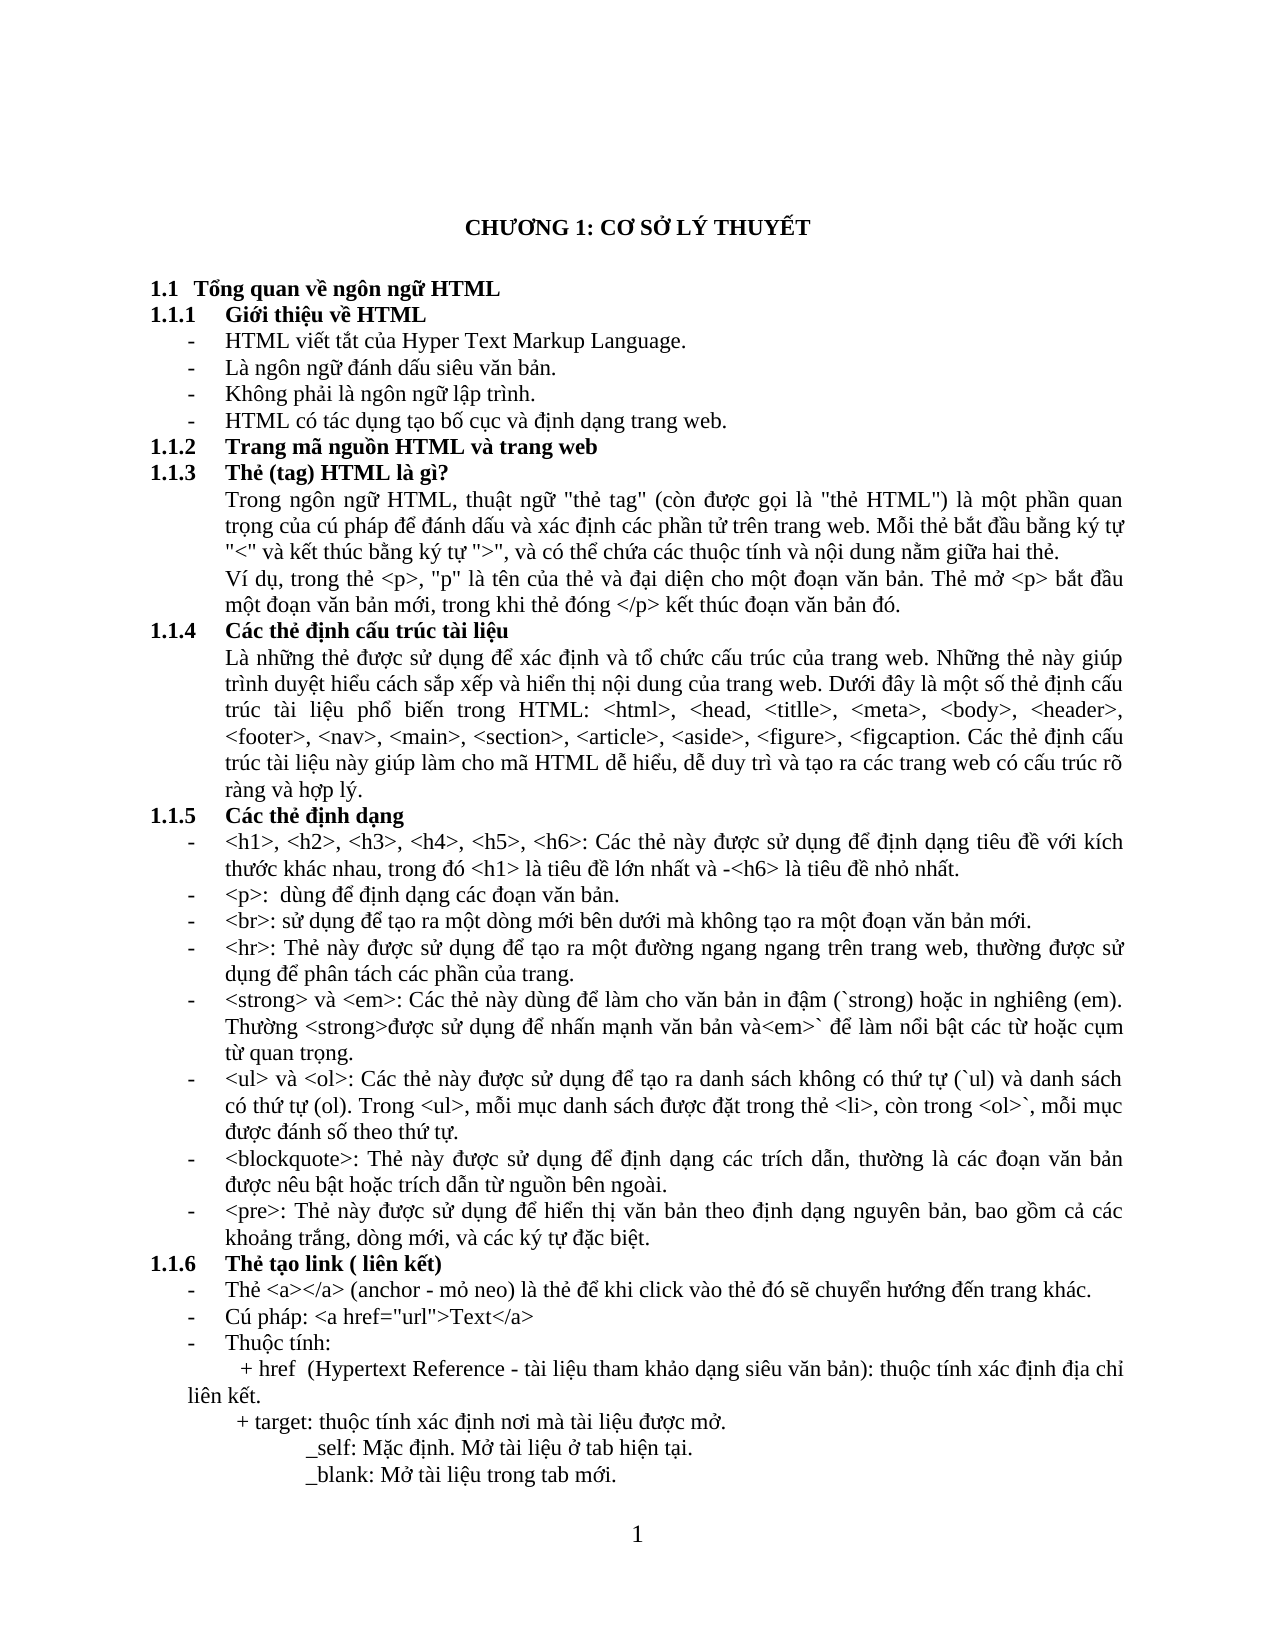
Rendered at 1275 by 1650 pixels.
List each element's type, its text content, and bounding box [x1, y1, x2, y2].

subtitle CHƯƠNG 1: CƠ SỞ LÝ THUYẾT [150, 214, 1125, 240]
list _blank: Mở tài liệu trong tab mới. [225, 1461, 1125, 1487]
list Trang mã nguồn HTML và trang web [150, 433, 1125, 459]
list <ul> và <ol>: Các thẻ này được sử dụng để tạo ra danh sách không có thứ tự (`ul) và danh sách có thứ tự (ol). Trong <ul>, mỗi mục danh sách được đặt trong thẻ <li>, còn trong <ol>`, mỗi mục được đánh số theo thứ tự. [187, 1066, 1125, 1144]
list Thẻ <a></a> (anchor - mỏ neo) là thẻ để khi click vào thẻ đó sẽ chuyển hướng đến trang khác. [187, 1276, 1125, 1303]
list <p>: dùng để định dạng các đoạn văn bản. [187, 881, 1125, 907]
list Trong ngôn ngữ HTML, thuật ngữ "thẻ tag" (còn được gọi là "thẻ HTML") là một phần quan trọng của cú pháp để đánh dấu và xác định các phần tử trên trang web. Mỗi thẻ bắt đầu bằng ký tự "<" và kết thúc bằng ký tự ">", và có thể chứa các thuộc tính và nội dung nằm giữa hai thẻ. [225, 486, 1125, 565]
list <strong> và <em>: Các thẻ này dùng để làm cho văn bản in đậm (`strong) hoặc in nghiêng (em). Thường <strong>được sử dụng để nhấn mạnh văn bản và<em>` để làm nổi bật các từ hoặc cụm từ quan trọng. [187, 986, 1125, 1066]
list <blockquote>: Thẻ này được sử dụng để định dạng các trích dẫn, thường là các đoạn văn bản được nêu bật hoặc trích dẫn từ nguồn bên ngoài. [187, 1144, 1125, 1197]
list Thẻ (tag) HTML là gì? [150, 459, 1125, 486]
list Thuộc tính: [187, 1329, 1125, 1355]
list <h1>, <h2>, <h3>, <h4>, <h5>, <h6>: Các thẻ này được sử dụng để định dạng tiêu đề với kích thước khác nhau, trong đó <h1> là tiêu đề lớn nhất và -<h6> là tiêu đề nhỏ nhất. [187, 828, 1125, 881]
list Tổng quan về ngôn ngữ HTML [150, 275, 1125, 301]
list <pre>: Thẻ này được sử dụng để hiển thị văn bản theo định dạng nguyên bản, bao gồm cả các khoảng trắng, dòng mới, và các ký tự đặc biệt. [187, 1197, 1125, 1250]
list HTML viết tắt của Hyper Text Markup Language. [187, 328, 1125, 354]
list Các thẻ định cấu trúc tài liệu [150, 617, 1125, 644]
text + href (Hypertext Reference - tài liệu tham khảo dạng siêu văn bản): thuộc tính xác định địa chỉ liên kết. [187, 1355, 1125, 1408]
list <br>: sử dụng để tạo ra một dòng mới bên dưới mà không tạo ra một đoạn văn bản mới. [187, 907, 1125, 934]
list Thẻ tạo link ( liên kết) [150, 1250, 1125, 1276]
list Giới thiệu về HTML [150, 301, 1125, 328]
list HTML có tác dụng tạo bố cục và định dạng trang web. [187, 407, 1125, 433]
text + target: thuộc tính xác định nơi mà tài liệu được mở. [150, 1408, 1125, 1434]
list Là ngôn ngữ đánh dấu siêu văn bản. [187, 354, 1125, 380]
list Các thẻ định dạng [150, 802, 1125, 828]
list Cú pháp: <a href="url">Text</a> [187, 1303, 1125, 1329]
list <hr>: Thẻ này được sử dụng để tạo ra một đường ngang ngang trên trang web, thường được sử dụng để phân tách các phần của trang. [187, 934, 1125, 986]
list Ví dụ, trong thẻ <p>, "p" là tên của thẻ và đại diện cho một đoạn văn bản. Thẻ mở <p> bắt đầu một đoạn văn bản mới, trong khi thẻ đóng </p> kết thúc đoạn văn bản đó. [225, 565, 1125, 617]
list Là những thẻ được sử dụng để xác định và tổ chức cấu trúc của trang web. Những thẻ này giúp trình duyệt hiểu cách sắp xếp và hiển thị nội dung của trang web. Dưới đây là một số thẻ định cấu trúc tài liệu phổ biến trong HTML: <html>, <head, <titlle>, <meta>, <body>, <header>, <footer>, <nav>, <main>, <section>, <article>, <aside>, <figure>, <figcaption. Các thẻ định cấu trúc tài liệu này giúp làm cho mã HTML dễ hiểu, dễ duy trì và tạo ra các trang web có cấu trúc rõ ràng và hợp lý. [225, 644, 1125, 802]
list _self: Mặc định. Mở tài liệu ở tab hiện tại. [225, 1434, 1125, 1461]
list Không phải là ngôn ngữ lập trình. [187, 380, 1125, 407]
